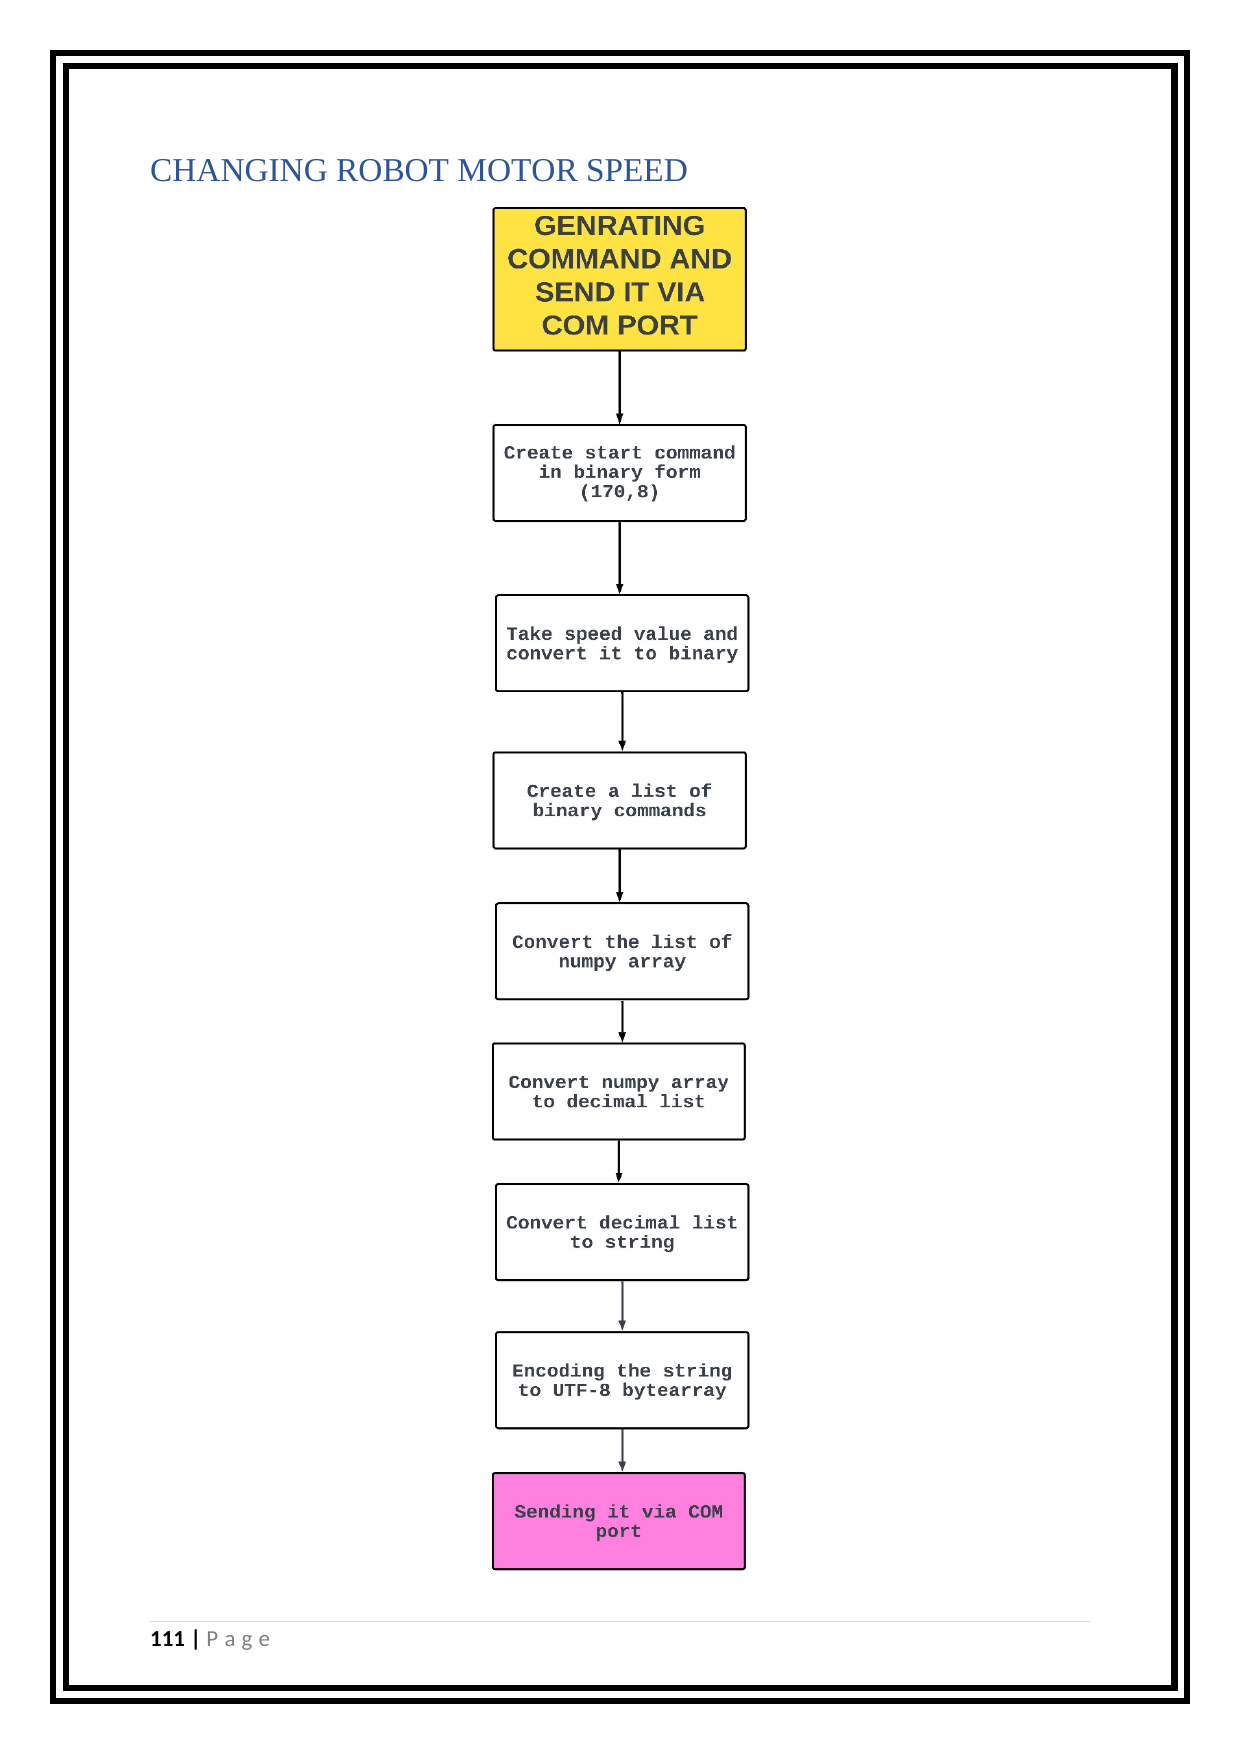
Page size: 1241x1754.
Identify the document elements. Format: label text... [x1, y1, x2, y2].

picture [476, 191, 765, 1586]
subtitle CHANGING ROBOT MOTOR SPEED [150, 150, 1090, 188]
